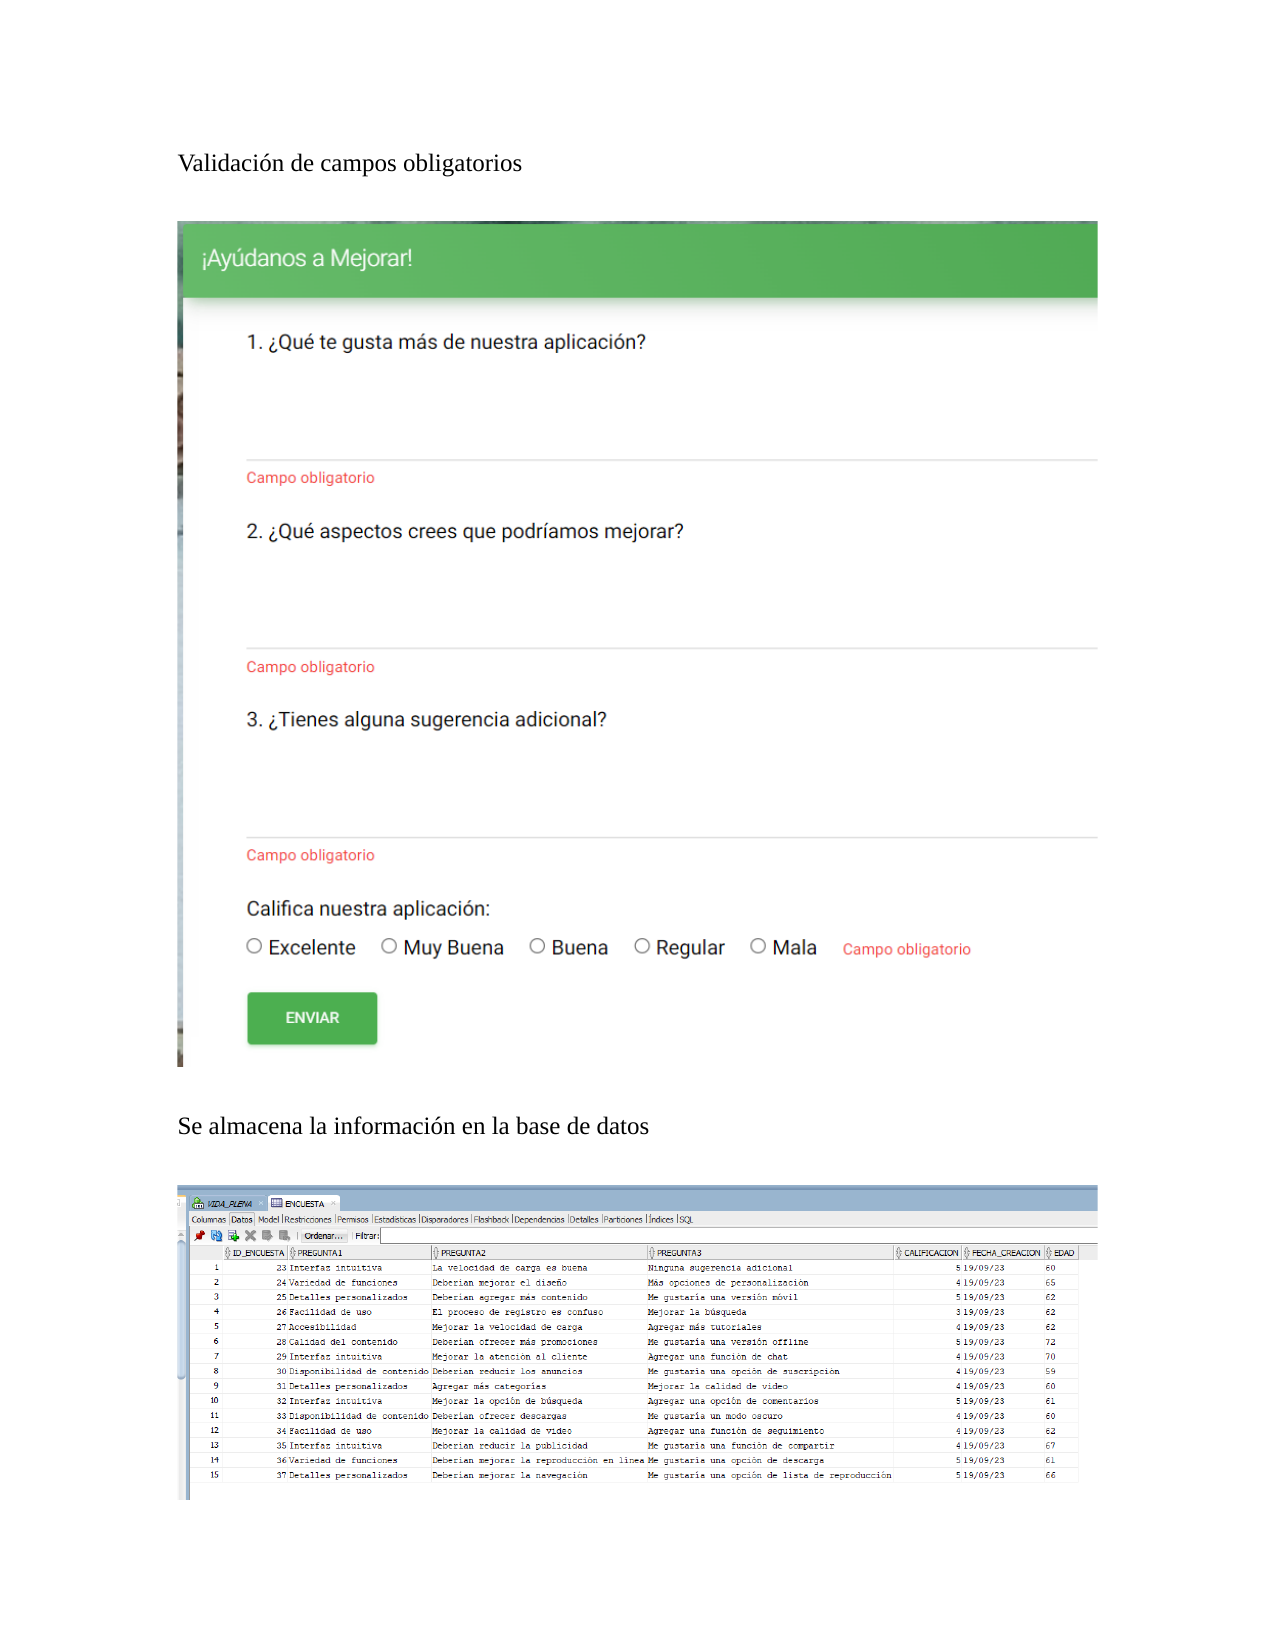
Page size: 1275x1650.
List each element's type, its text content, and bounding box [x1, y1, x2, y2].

text Se almacena la información en la base de datos [177, 1111, 1098, 1140]
text Validación de campos obligatorios [177, 148, 1098, 176]
picture [177, 1185, 1098, 1500]
picture [177, 221, 1098, 1067]
